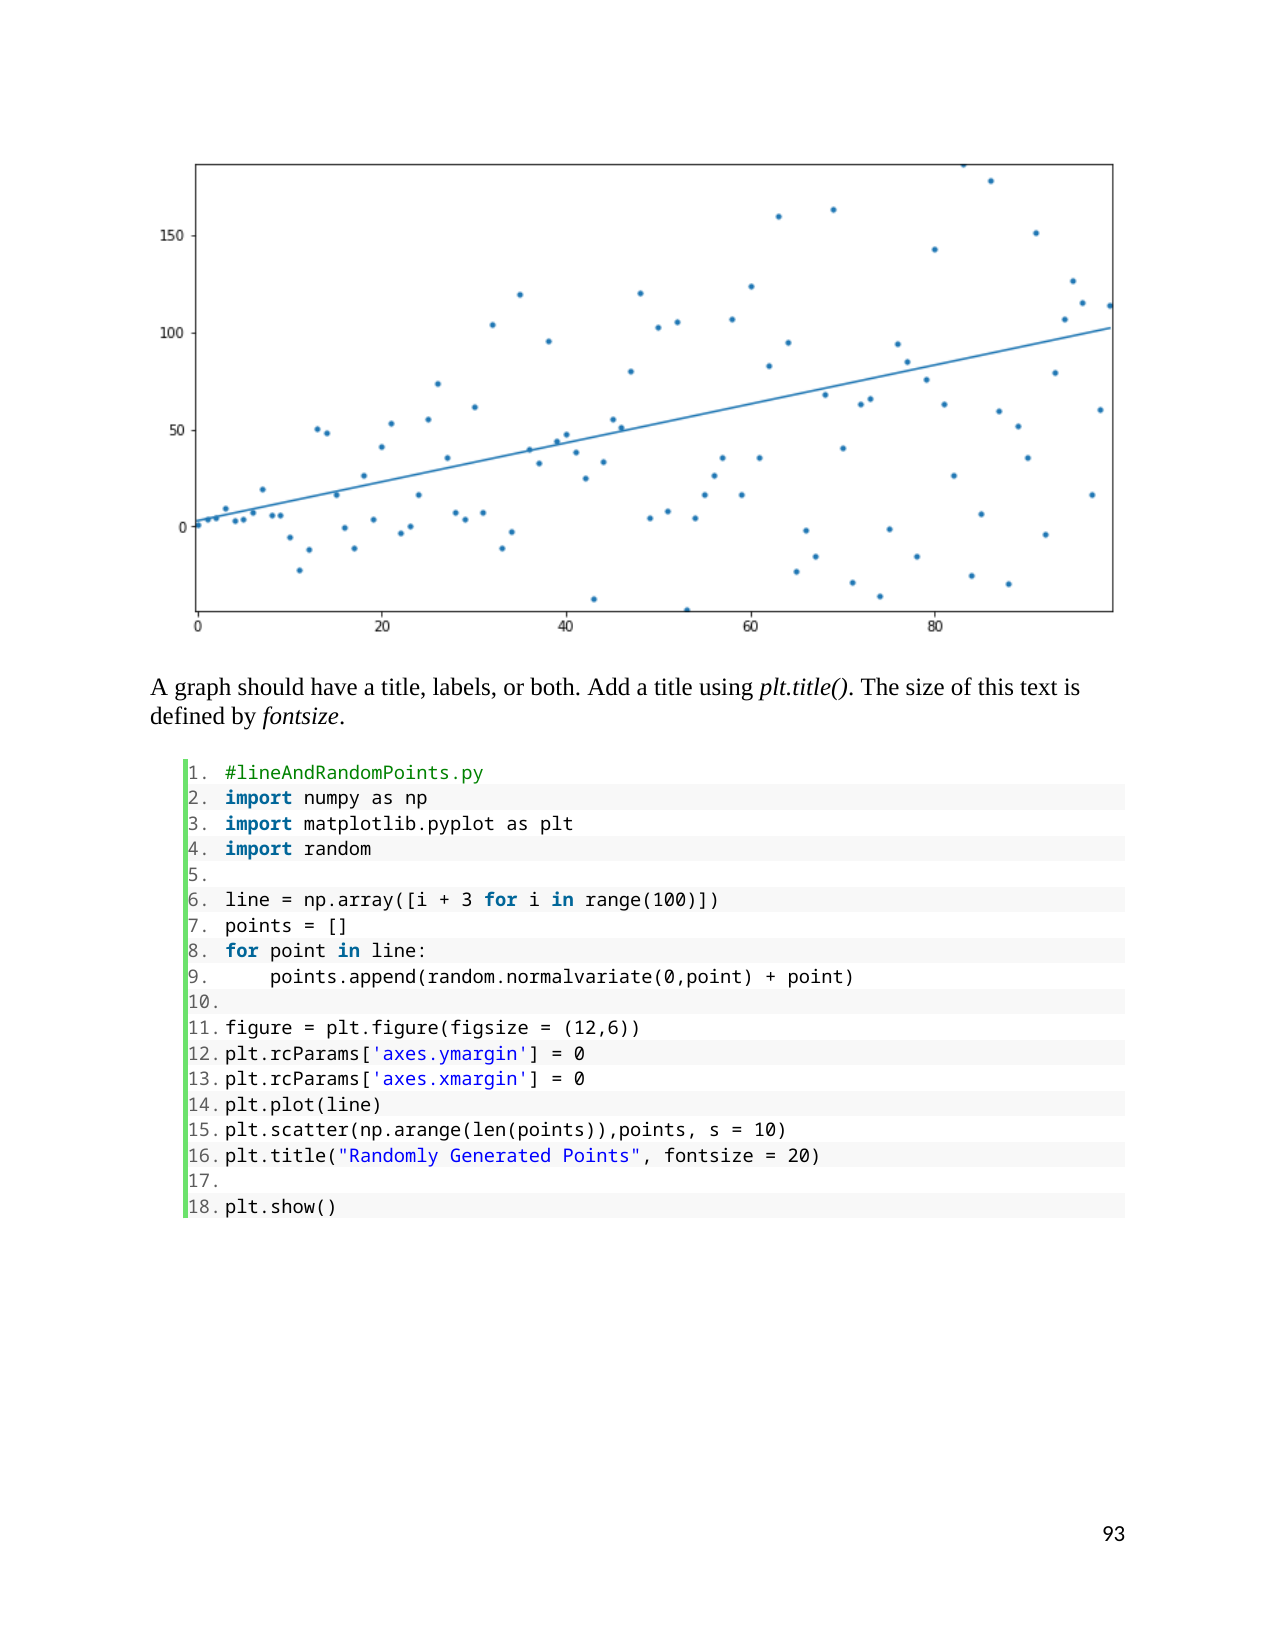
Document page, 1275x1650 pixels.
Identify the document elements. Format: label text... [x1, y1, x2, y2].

text A graph should have a title, labels, or both. Add a title using plt.title(). The size of this text is defined by fontsize. [150, 644, 1125, 730]
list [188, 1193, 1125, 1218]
list import matplotlib.pyplot as plt [188, 810, 1125, 836]
list import random [188, 836, 1125, 861]
list points = [] [188, 912, 1125, 938]
list #lineAndRandomPoints.py [188, 759, 1125, 784]
list for point in line: [188, 938, 1125, 963]
picture [150, 150, 1125, 644]
list line = np.array([i + 3 for i in range(100)]) [188, 887, 1125, 912]
list import numpy as np [188, 784, 1125, 810]
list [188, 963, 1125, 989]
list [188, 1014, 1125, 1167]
